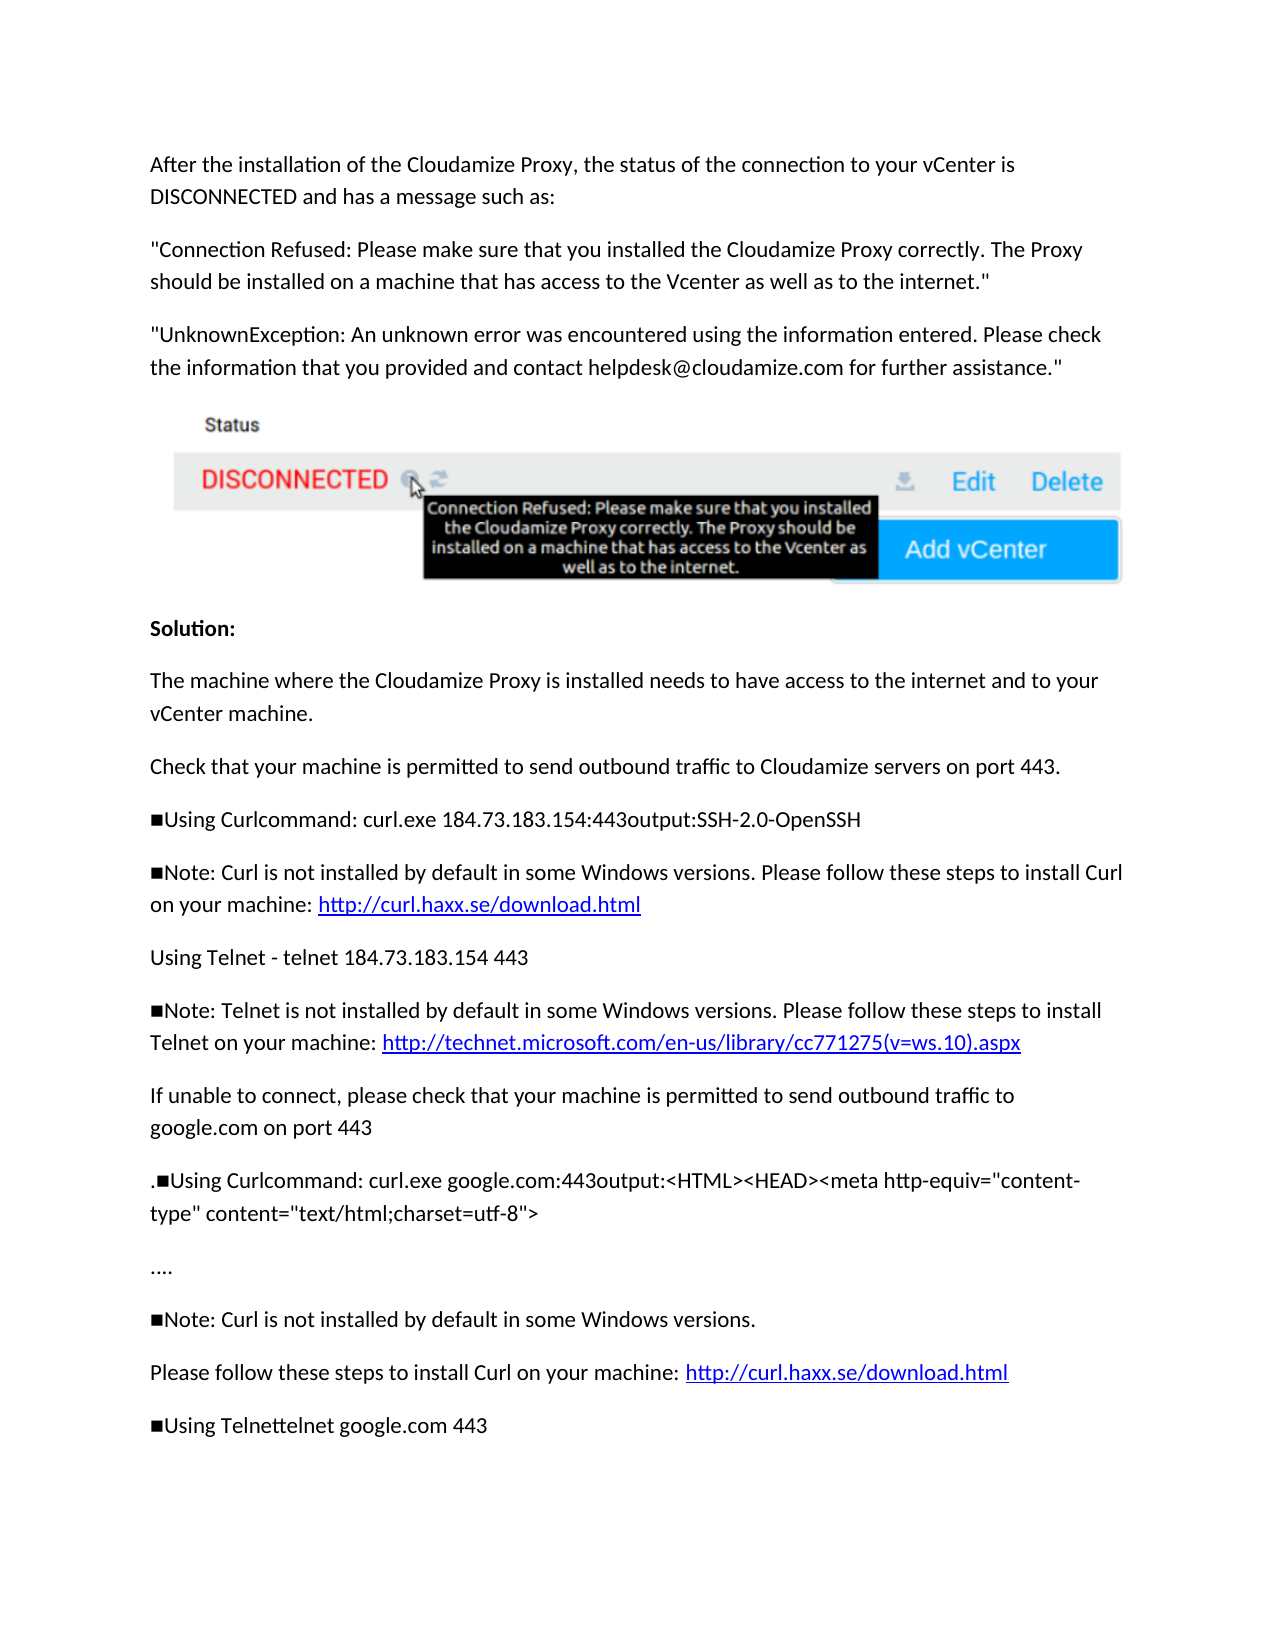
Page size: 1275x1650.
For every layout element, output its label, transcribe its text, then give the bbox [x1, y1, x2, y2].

text ■Note: Curl is not installed by default in some Windows versions. Please follow these steps to install Curl on your machine: http://curl.haxx.se/download.html [150, 858, 1125, 918]
text The machine where the Cloudamize Proxy is installed needs to have access to the internet and to your vCenter machine. [150, 667, 1125, 727]
text Solution: [150, 614, 1125, 642]
text ■Note: Curl is not installed by default in some Windows versions. [150, 1305, 1125, 1333]
text ■Note: Telnet is not installed by default in some Windows versions. Please follow these steps to install Telnet on your machine: http://technet.microsoft.com/en-us/library/cc771275(v=ws.10).aspx [150, 996, 1125, 1056]
picture [150, 405, 1125, 589]
text ■Using Curlcommand: curl.exe 184.73.183.154:443output:SSH-2.0-OpenSSH [150, 805, 1125, 833]
text If unable to connect, please check that your machine is permitted to send outbound traffic to google.com on port 443 [150, 1081, 1125, 1142]
text Using Telnet - telnet 184.73.183.154 443 [150, 943, 1125, 971]
text Check that your machine is permitted to send outbound traffic to Cloudamize servers on port 443. [150, 752, 1125, 780]
text "Connection Refused: Please make sure that you installed the Cloudamize Proxy correctly. The Proxy should be installed on a machine that has access to the Vcenter as well as to the internet." [150, 235, 1125, 295]
text After the installation of the Cloudamize Proxy, the status of the connection to your vCenter is DISCONNECTED and has a message such as: [150, 150, 1125, 210]
text .... [150, 1252, 1125, 1280]
text .■Using Curlcommand: curl.exe google.com:443output:<HTML><HEAD><meta http-equiv="content-type" content="text/html;charset=utf-8"> [150, 1167, 1125, 1227]
text Please follow these steps to install Curl on your machine: http://curl.haxx.se/download.html [150, 1358, 1125, 1386]
text ■Using Telnettelnet google.com 443 [150, 1411, 1125, 1439]
text "UnknownException: An unknown error was encountered using the information entered. Please check the information that you provided and contact helpdesk@cloudamize.com for further assistance." [150, 320, 1125, 381]
